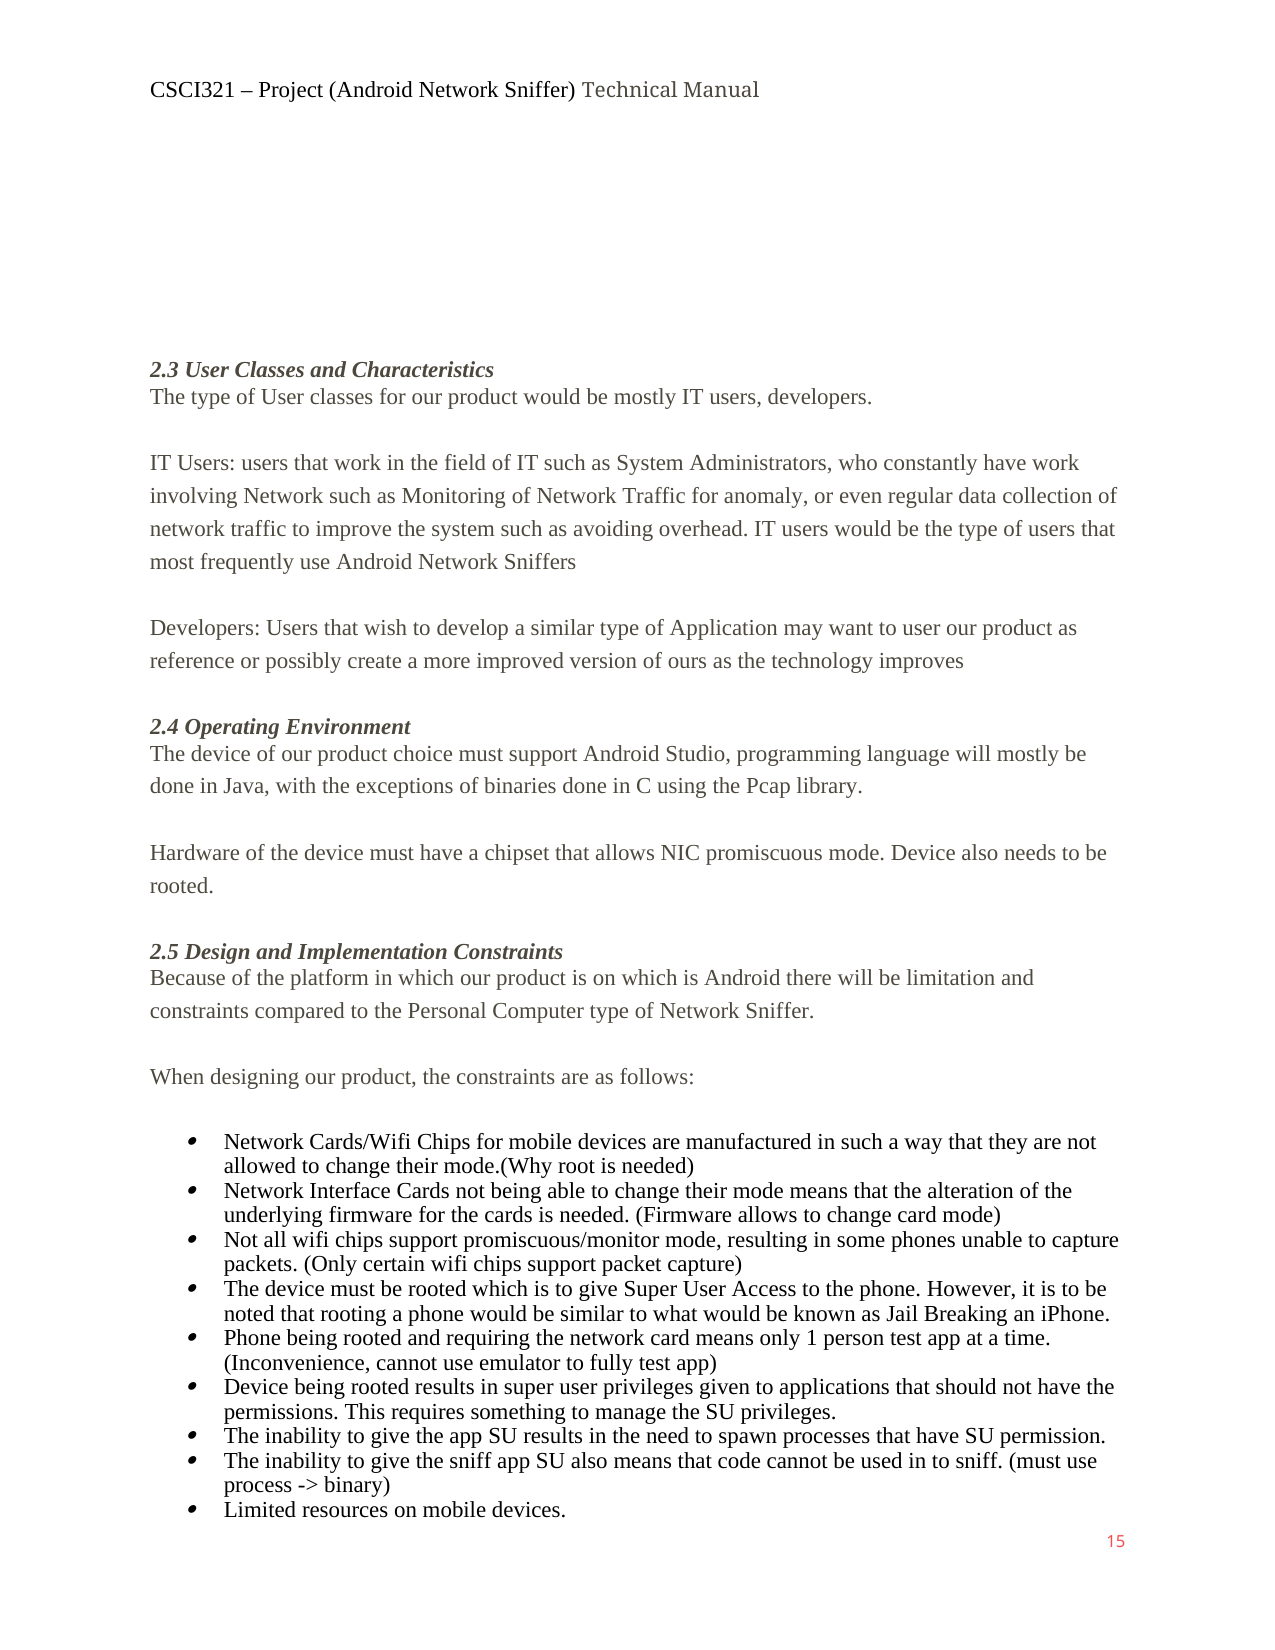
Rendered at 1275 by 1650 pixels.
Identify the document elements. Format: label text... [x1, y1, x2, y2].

text The type of User classes for our product would be mostly IT users, developers. [149, 383, 1125, 409]
text Hardware of the device must have a chipset that allows NIC promiscuous mode. Device also needs to be rooted. [149, 839, 1125, 898]
text Because of the platform in which our product is on which is Android there will be limitation and constraints compared to the Personal Computer type of Network Sniffer. [149, 964, 1125, 1023]
list Phone being rooted and requiring the network card means only 1 person test app at a time. (Inconvenience, cannot use emulator to fully test app) [186, 1326, 1125, 1375]
text Developers: Users that wish to develop a similar type of Application may want to user our product as reference or possibly create a more improved version of ours as the technology improves [149, 614, 1125, 673]
subtitle 2.5 Design and Implementation Constraints [150, 938, 1125, 964]
text The device of our product choice must support Android Studio, programming language will mostly be done in Java, with the exceptions of binaries done in C using the Pcap library. [149, 739, 1125, 799]
list The inability to give the sniff app SU also means that code cannot be used in to sniff. (must use process -> binary) [186, 1448, 1125, 1498]
list Not all wifi chips support promiscuous/monitor mode, resulting in some phones unable to capture packets. (Only certain wifi chips support packet capture) [186, 1228, 1125, 1277]
list Network Cards/Wifi Chips for mobile devices are manufactured in such a way that they are not allowed to change their mode.(Why root is needed) [186, 1130, 1125, 1179]
list The inability to give the app SU results in the need to spawn processes that have SU permission. [186, 1424, 1125, 1448]
list Limited resources on mobile devices. [186, 1498, 1125, 1522]
list Device being rooted results in super user privileges given to applications that should not have the permissions. This requires something to manage the SU privileges. [186, 1375, 1125, 1424]
list The device must be rooted which is to give Super User Access to the phone. However, it is to be noted that rooting a phone would be similar to what would be known as Jail Breaking an iPhone. [186, 1277, 1125, 1326]
subtitle 2.3 User Classes and Characteristics [150, 356, 1125, 383]
list Network Interface Cards not being able to change their mode means that the alteration of the underlying firmware for the cards is needed. (Firmware allows to change card mode) [186, 1179, 1125, 1228]
subtitle 2.4 Operating Environment [150, 713, 1125, 739]
text When designing our product, the constraints are as follows: [149, 1063, 1125, 1090]
text IT Users: users that work in the field of IT such as System Administrators, who constantly have work involving Network such as Monitoring of Network Traffic for anomaly, or even regular data collection of network traffic to improve the system such as avoiding overhead. IT users would be the type of users that most frequently use Android Network Sniffers [149, 449, 1125, 574]
